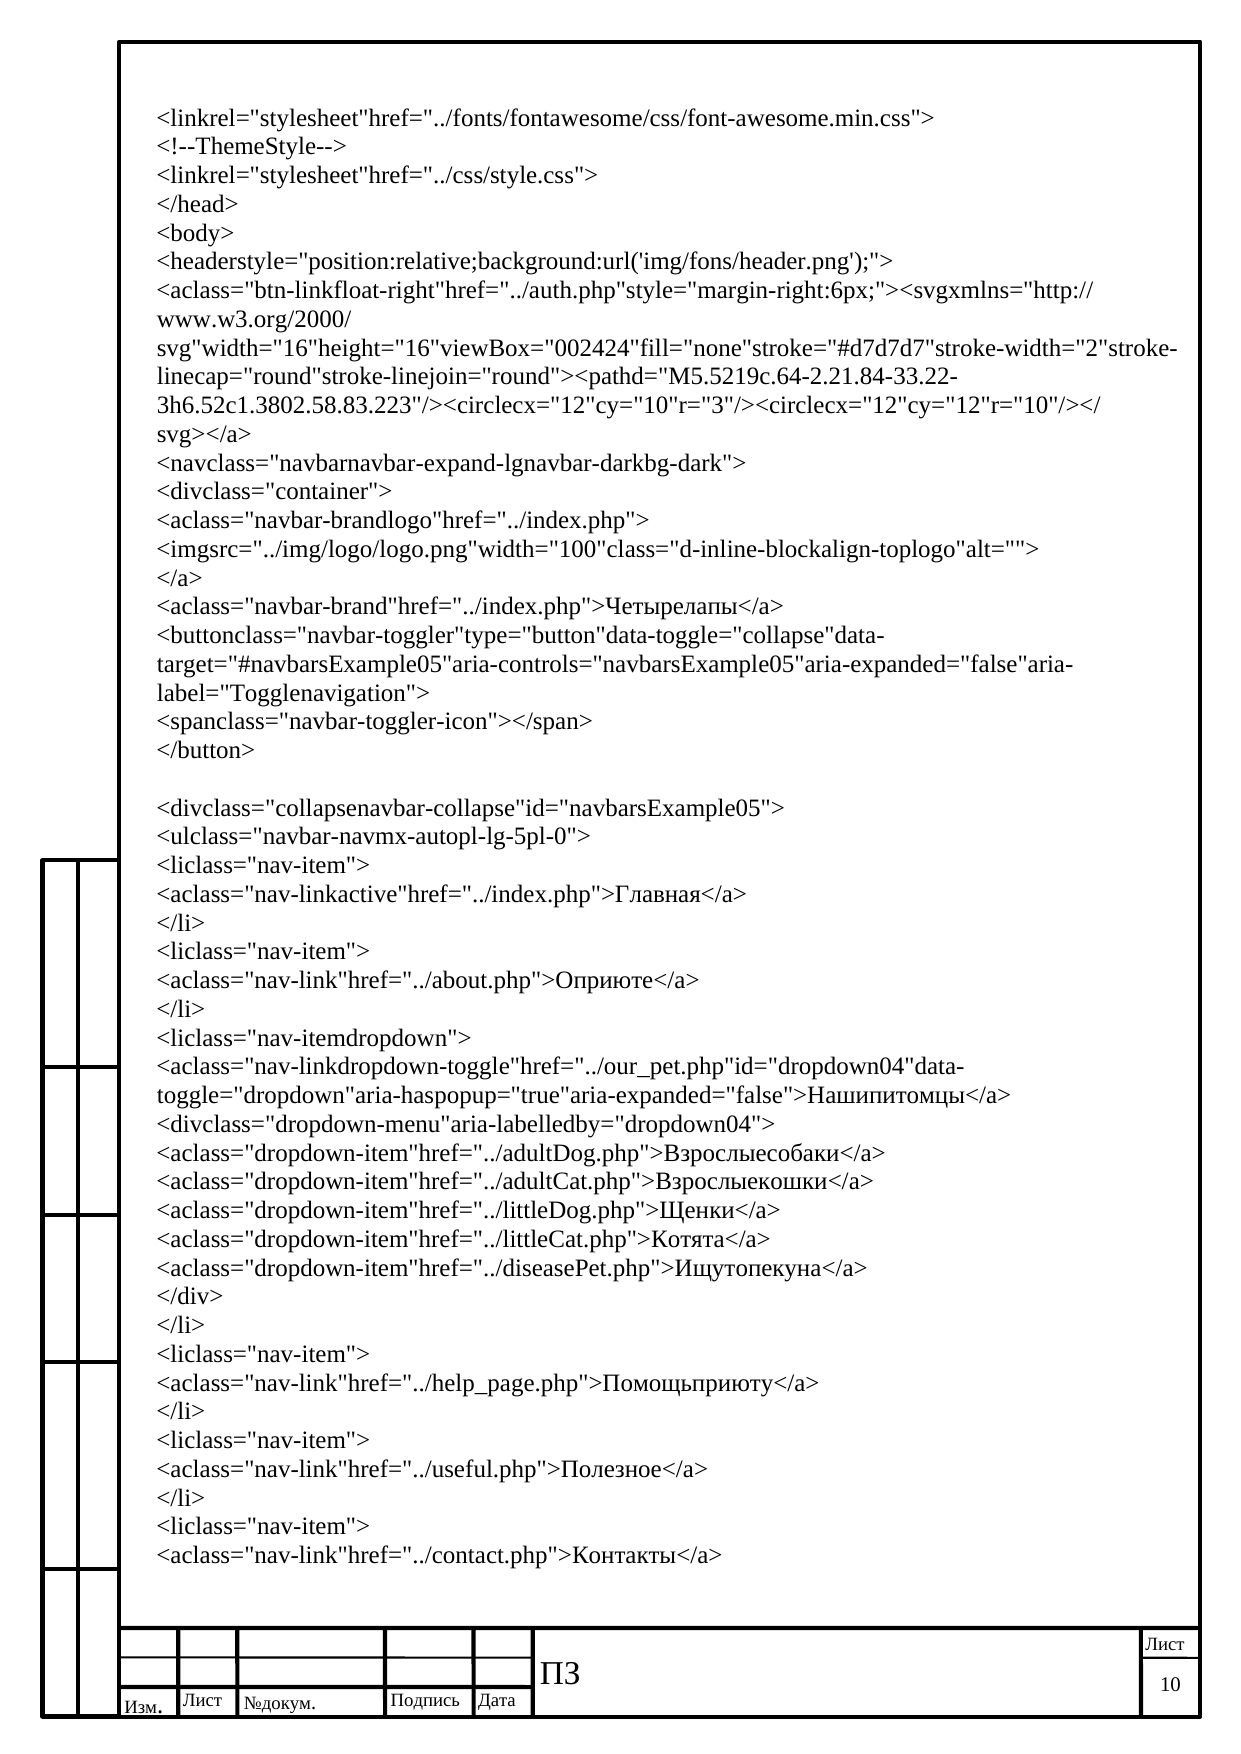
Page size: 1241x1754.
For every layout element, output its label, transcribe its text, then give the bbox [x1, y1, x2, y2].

text <aclass="navbar-brandlogo"href="../index.php"> [156, 505, 1178, 534]
text <liclass="nav-itemdropdown"> [156, 1023, 1178, 1051]
text <divclass="container"> [156, 476, 1178, 505]
text <aclass="nav-linkdropdown-toggle"href="../our_pet.php"id="dropdown04"data-toggle="dropdown"aria-haspopup="true"aria-expanded="false">Нашипитомцы</a> [156, 1051, 1178, 1109]
text <buttonclass="navbar-toggler"type="button"data-toggle="collapse"data-target="#navbarsExample05"aria-controls="navbarsExample05"aria-expanded="false"aria-label="Togglenavigation"> [156, 620, 1178, 706]
text <!--ThemeStyle--> [156, 131, 1178, 160]
text <aclass="btn-linkfloat-right"href="../auth.php"style="margin-right:6px;"><svgxmlns="http://www.w3.org/2000/svg"width="16"height="16"viewBox="002424"fill="none"stroke="#d7d7d7"stroke-width="2"stroke-linecap="round"stroke-linejoin="round"><pathd="M5.5219c.64-2.21.84-33.22-3h6.52c1.3802.58.83.223"/><circlecx="12"cy="10"r="3"/><circlecx="12"cy="12"r="10"/></svg></a> [156, 275, 1178, 448]
text <headerstyle="position:relative;background:url('img/fons/header.png');"> [156, 246, 1178, 275]
text </div> [156, 1281, 1178, 1310]
text <divclass="collapsenavbar-collapse"id="navbarsExample05"> [156, 793, 1178, 821]
text <divclass="dropdown-menu"aria-labelledby="dropdown04"> [156, 1109, 1178, 1138]
text <linkrel="stylesheet"href="../css/style.css"> [156, 160, 1178, 189]
text <aclass="dropdown-item"href="../littleCat.php">Котята</a> [156, 1224, 1178, 1253]
text </li> [156, 994, 1178, 1023]
text <linkrel="stylesheet"href="../fonts/fontawesome/css/font-awesome.min.css"> [156, 103, 1178, 131]
text <aclass="dropdown-item"href="../littleDog.php">Щенки</a> [156, 1195, 1178, 1224]
text <aclass="nav-link"href="../useful.php">Полезное</a> [156, 1454, 1178, 1483]
text <imgsrc="../img/logo/logo.png"width="100"class="d-inline-blockalign-toplogo"alt=""> [156, 534, 1178, 563]
text <aclass="nav-linkactive"href="../index.php">Главная</a> [156, 879, 1178, 908]
text <aclass="dropdown-item"href="../adultCat.php">Взрослыекошки</a> [156, 1166, 1178, 1195]
text <aclass="nav-link"href="../help_page.php">Помощьприюту</a> [156, 1368, 1178, 1396]
text <ulclass="navbar-navmx-autopl-lg-5pl-0"> [156, 821, 1178, 850]
text <aclass="dropdown-item"href="../adultDog.php">Взрослыесобаки</a> [156, 1138, 1178, 1166]
text <liclass="nav-item"> [156, 1511, 1178, 1540]
text </li> [156, 1396, 1178, 1425]
text </a> [156, 563, 1178, 591]
text <liclass="nav-item"> [156, 1425, 1178, 1454]
text <navclass="navbarnavbar-expand-lgnavbar-darkbg-dark"> [156, 448, 1178, 476]
text <liclass="nav-item"> [156, 850, 1178, 879]
text <liclass="nav-item"> [156, 936, 1178, 965]
text <aclass="dropdown-item"href="../diseasePet.php">Ищутопекуна</a> [156, 1253, 1178, 1281]
text </li> [156, 1483, 1178, 1511]
text <body> [156, 218, 1178, 246]
text <aclass="nav-link"href="../contact.php">Контакты</a> [156, 1540, 1178, 1569]
text <aclass="navbar-brand"href="../index.php">Четырелапы</a> [156, 591, 1178, 620]
text <aclass="nav-link"href="../about.php">Оприюте</a> [156, 965, 1178, 994]
text <spanclass="navbar-toggler-icon"></span> [156, 706, 1178, 735]
text </button> [156, 735, 1178, 764]
text </li> [156, 1310, 1178, 1339]
text </head> [156, 189, 1178, 218]
text </li> [156, 908, 1178, 936]
text <liclass="nav-item"> [156, 1339, 1178, 1368]
